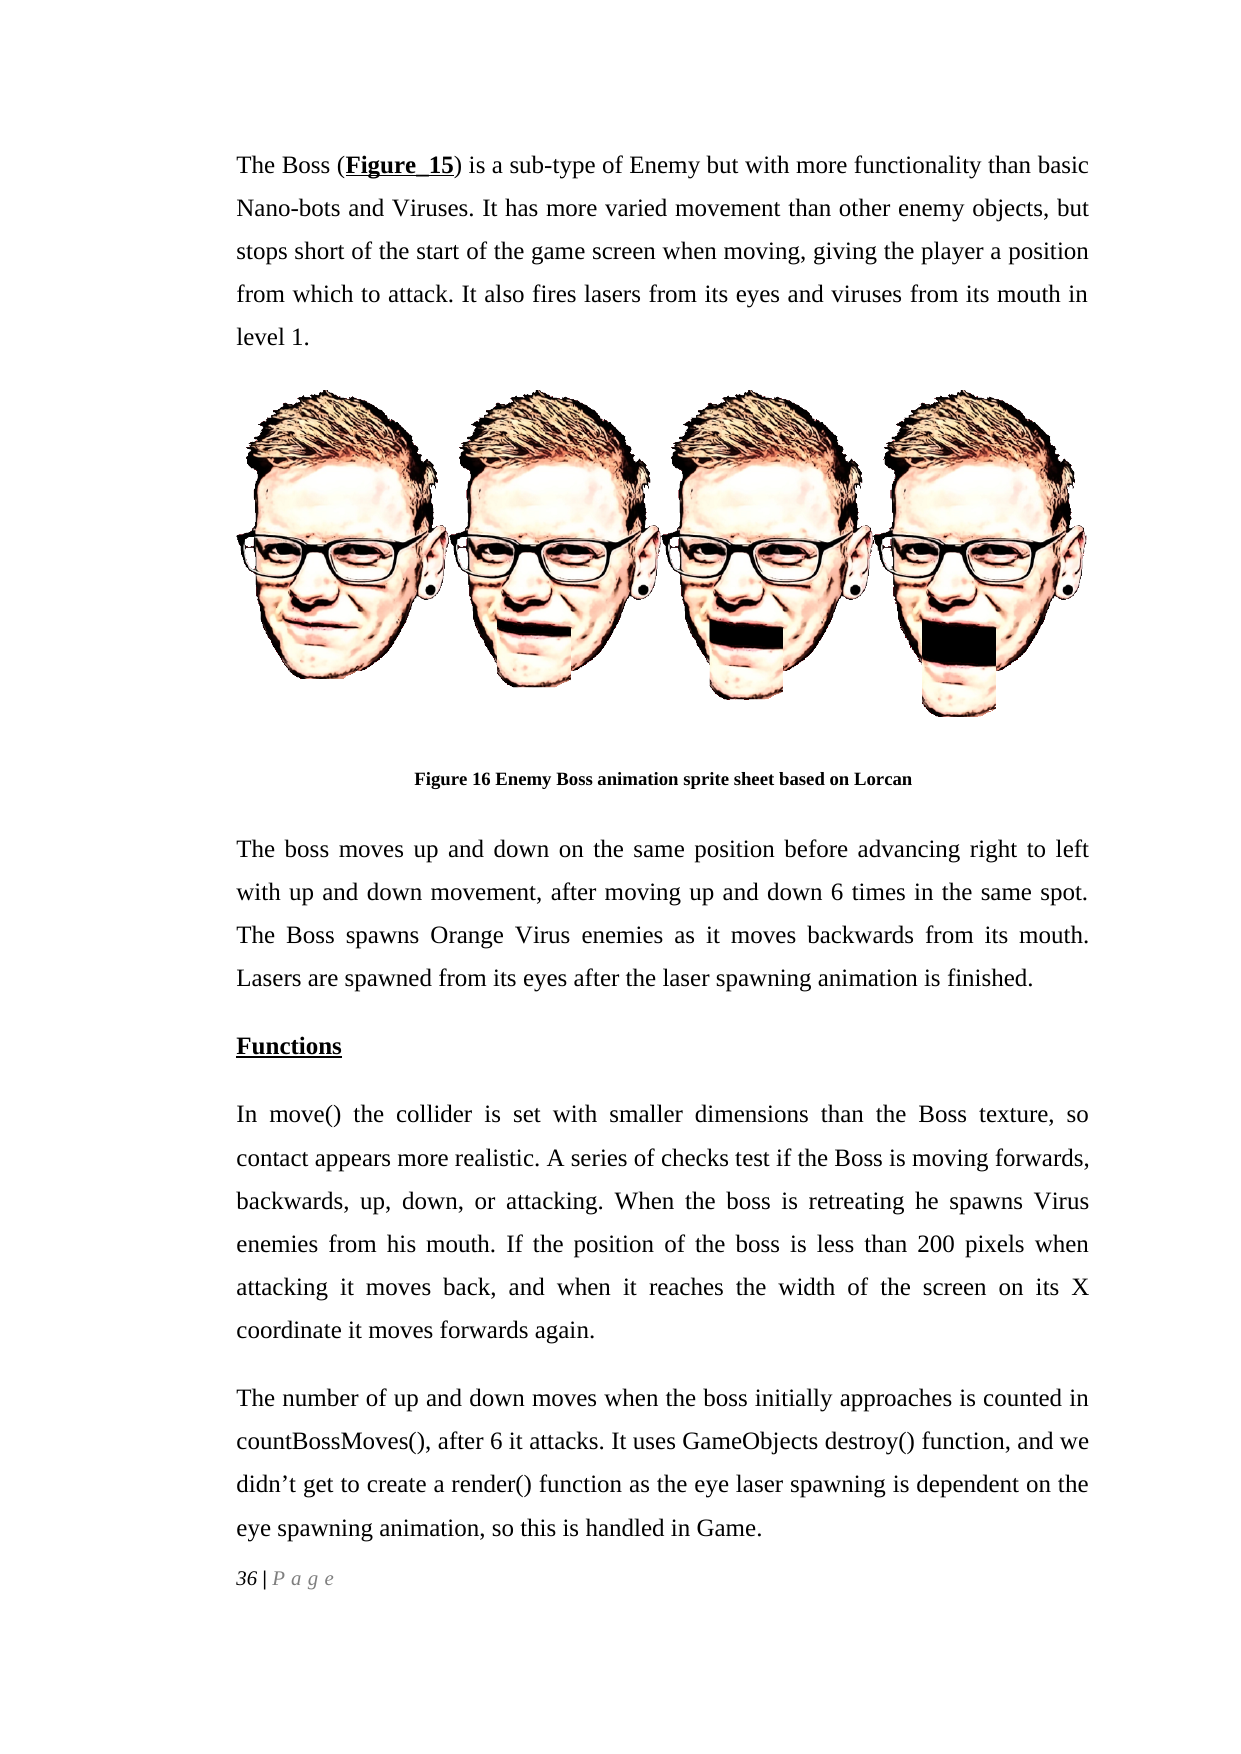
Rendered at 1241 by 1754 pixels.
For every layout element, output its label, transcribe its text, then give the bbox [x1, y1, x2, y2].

text The Boss (Figure_15) is a sub-type of Enemy but with more functionality than basic Nano-bots and Viruses. It has more varied movement than other enemy objects, but stops short of the start of the game screen when moving, giving the player a position from which to attack. It also fires lasers from its eyes and viruses from its mouth in level 1. [236, 150, 1090, 351]
text The boss moves up and down on the same position before advancing right to left with up and down movement, after moving up and down 6 times in the same spot. The Boss spawns Orange Virus enemies as it moves backwards from its mouth. Lasers are spawned from its eyes after the laser spawning animation is finished. [236, 834, 1090, 992]
text The number of up and down moves when the boss initially approaches is counted in countBossMoves(), after 6 it attacks. It uses GameObjects destroy() function, and we didn’t get to create a render() function as the eye laser spawning is dependent on the eye spawning animation, so this is handled in Game. [236, 1383, 1090, 1541]
text Functions [236, 1031, 1090, 1060]
text In move() the collider is set with smaller dimensions than the Boss texture, so contact appears more realistic. A series of checks test if the Boss is moving forwards, backwards, up, down, or attacking. When the boss is retreating he spawns Virus enemies from his mouth. If the position of the boss is less than 200 pixels when attacking it moves back, and when it reaches the width of the screen on its X coordinate it moves forwards again. [236, 1099, 1090, 1344]
picture [236, 390, 1087, 717]
